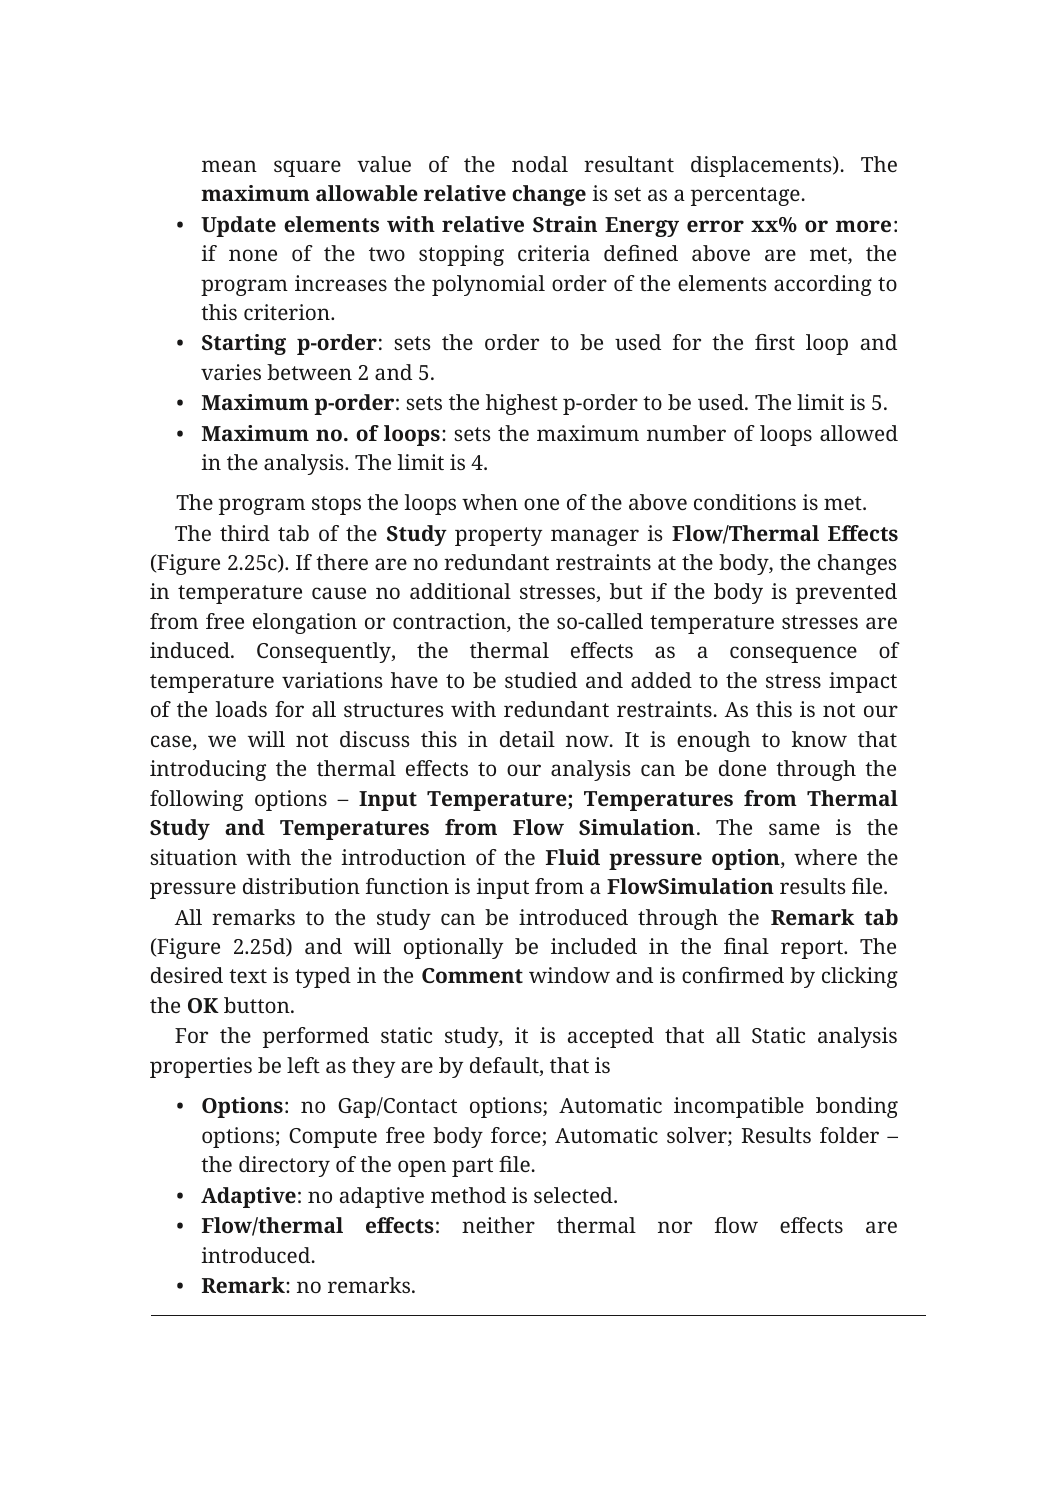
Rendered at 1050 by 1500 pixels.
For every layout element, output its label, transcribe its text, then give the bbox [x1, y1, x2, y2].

list Flow/thermal effects: neither thermal nor flow effects are introduced. [176, 1211, 898, 1269]
list Maximum no. of loops: sets the maximum number of loops allowed in the analysis. The limit is 4. [176, 419, 898, 477]
list Update elements with relative Strain Energy error xx% or more: if none of the two stopping criteria defined above are met, the program increases the polynomial order of the elements according to this criterion. [176, 210, 898, 327]
list Remark: no remarks. [176, 1271, 898, 1299]
text The third tab of the Study property manager is Flow/Thermal Effects (Figure 2.25c). If there are no redundant restraints at the body, the changes in temperature cause no additional stresses, but if the body is prevented from free elongation or contraction, the so-called temperature stresses are induced. Consequently, the thermal effects as a consequence of temperature variations have to be studied and added to the stress impact of the loads for all structures with redundant restraints. As this is not our case, we will not discuss this in detail now. It is enough to know that introducing the thermal effects to our analysis can be done through the following options – Input Temperature; Temperatures from Thermal Study and Temperatures from Flow Simulation. The same is the situation with the introduction of the Fluid pressure option, where the pressure distribution function is input from a FlowSimulation results file. [149, 519, 898, 901]
list Options: no Gap/Contact options; Automatic incompatible bonding options; Compute free body force; Automatic solver; Results folder – the directory of the open part file. [176, 1092, 898, 1179]
list Maximum p-order: sets the highest p-order to be used. The limit is 5. [176, 388, 898, 417]
list Adaptive: no adaptive method is selected. [176, 1181, 898, 1209]
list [176, 150, 898, 208]
text For the performed static study, it is accepted that all Static analysis properties be left as they are by default, that is [149, 1021, 898, 1079]
list Starting p-order: sets the order to be used for the first loop and varies between 2 and 5. [176, 328, 898, 386]
text The program stops the loops when one of the above conditions is met. [176, 488, 898, 517]
text All remarks to the study can be introduced through the Remark tab (Figure 2.25d) and will optionally be included in the final report. The desired text is typed in the Comment window and is confirmed by clicking the OK button. [149, 903, 898, 1019]
